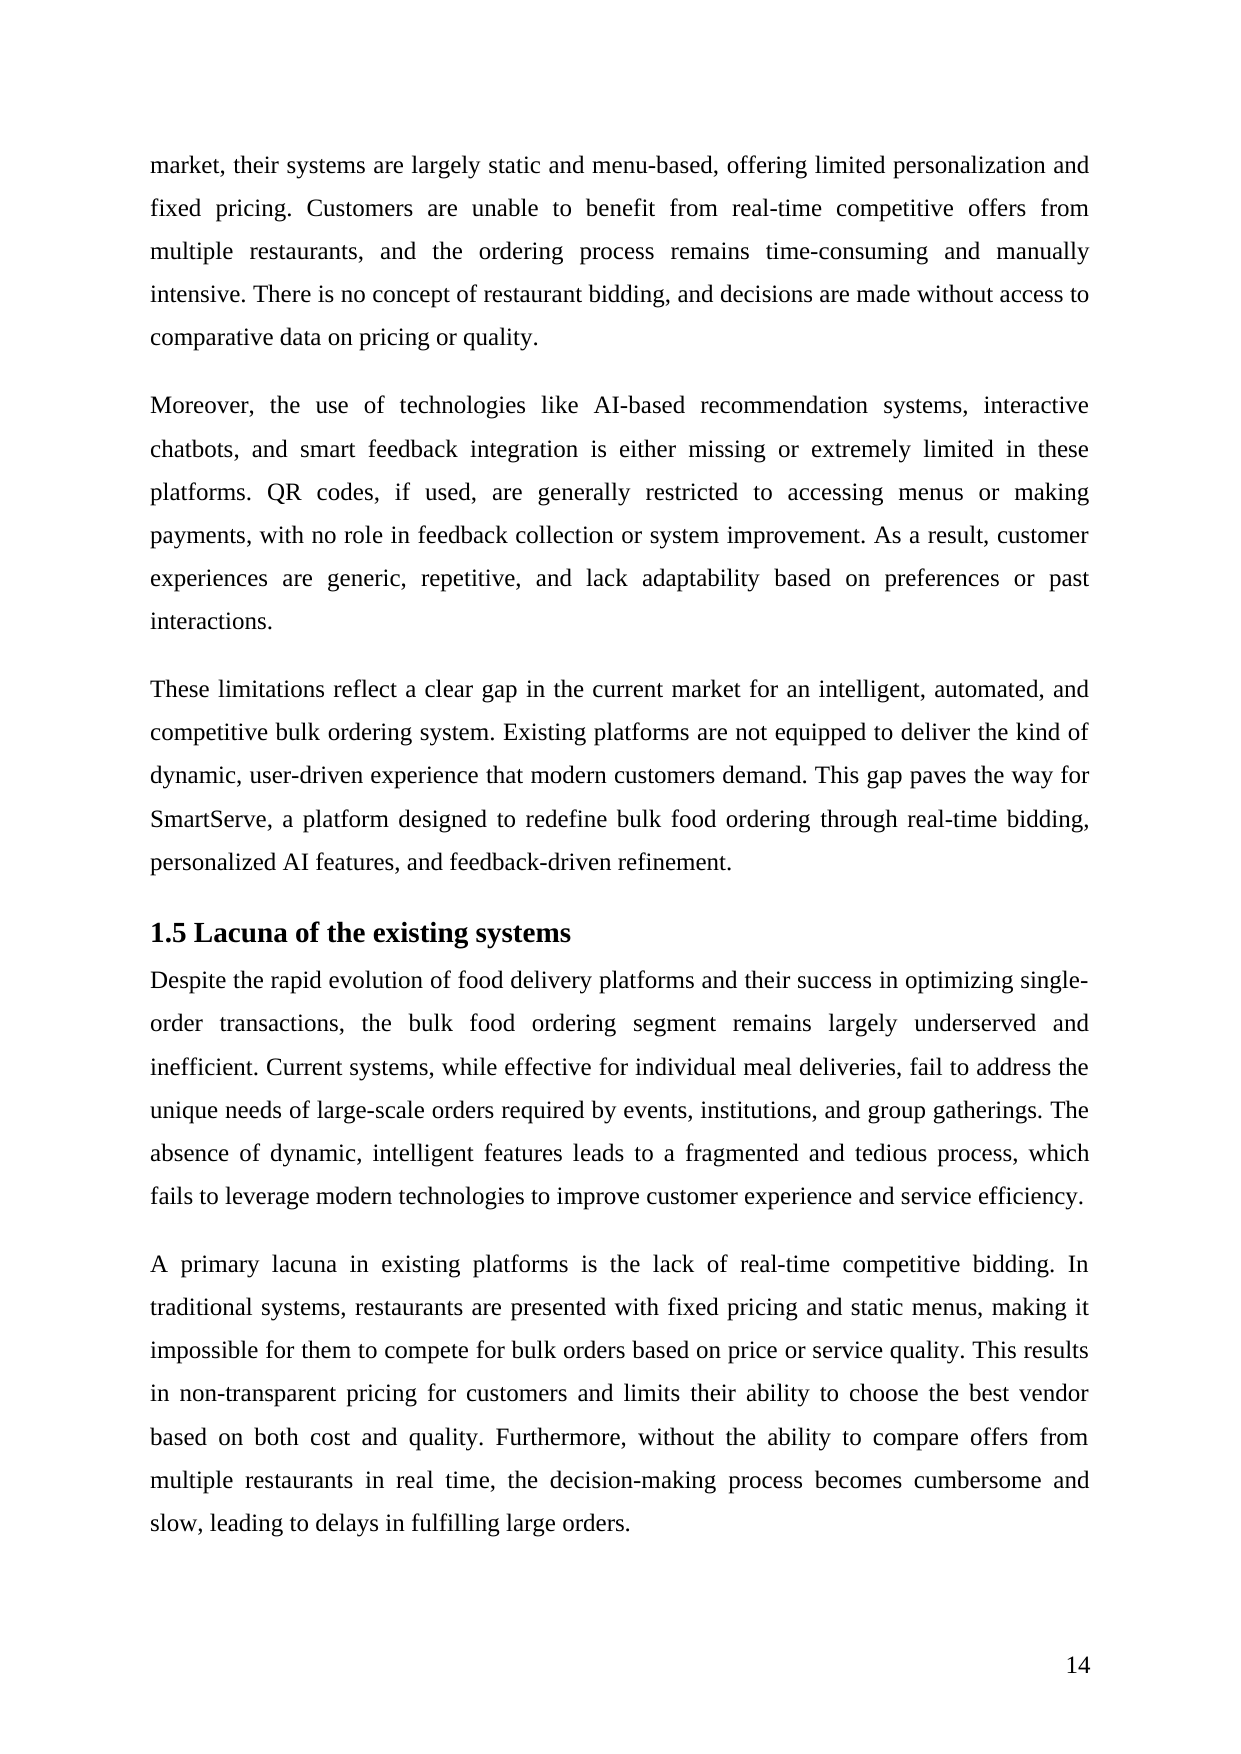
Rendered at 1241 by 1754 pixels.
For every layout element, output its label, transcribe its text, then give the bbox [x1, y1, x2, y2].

text Moreover, the use of technologies like AI-based recommendation systems, interactive chatbots, and smart feedback integration is either missing or extremely limited in these platforms. QR codes, if used, are generally restricted to accessing menus or making payments, with no role in feedback collection or system improvement. As a result, customer experiences are generic, repetitive, and lack adaptability based on preferences or past interactions. [150, 391, 1090, 635]
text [150, 150, 1090, 351]
text A primary lacuna in existing platforms is the lack of real-time competitive bidding. In traditional systems, restaurants are presented with fixed pricing and static menus, making it impossible for them to compete for bulk orders based on price or service quality. This results in non-transparent pricing for customers and limits their ability to choose the best vendor based on both cost and quality. Furthermore, without the ability to compare offers from multiple restaurants in real time, the decision-making process becomes cumbersome and slow, leading to delays in fulfilling large orders. [150, 1249, 1090, 1537]
text Despite the rapid evolution of food delivery platforms and their success in optimizing single-order transactions, the bulk food ordering segment remains largely underserved and inefficient. Current systems, while effective for individual meal deliveries, fail to address the unique needs of large-scale orders required by events, institutions, and group gatherings. The absence of dynamic, intelligent features leads to a fragmented and tedious process, which fails to leverage modern technologies to improve customer experience and service efficiency. [150, 965, 1090, 1210]
text 1.5 Lacuna of the existing systems [150, 915, 1090, 948]
text These limitations reflect a clear gap in the current market for an intelligent, automated, and competitive bulk ordering system. Existing platforms are not equipped to deliver the kind of dynamic, user-driven experience that modern customers demand. This gap paves the way for SmartServe, a platform designed to redefine bulk food ordering through real-time bidding, personalized AI features, and feedback-driven refinement. [150, 674, 1090, 876]
